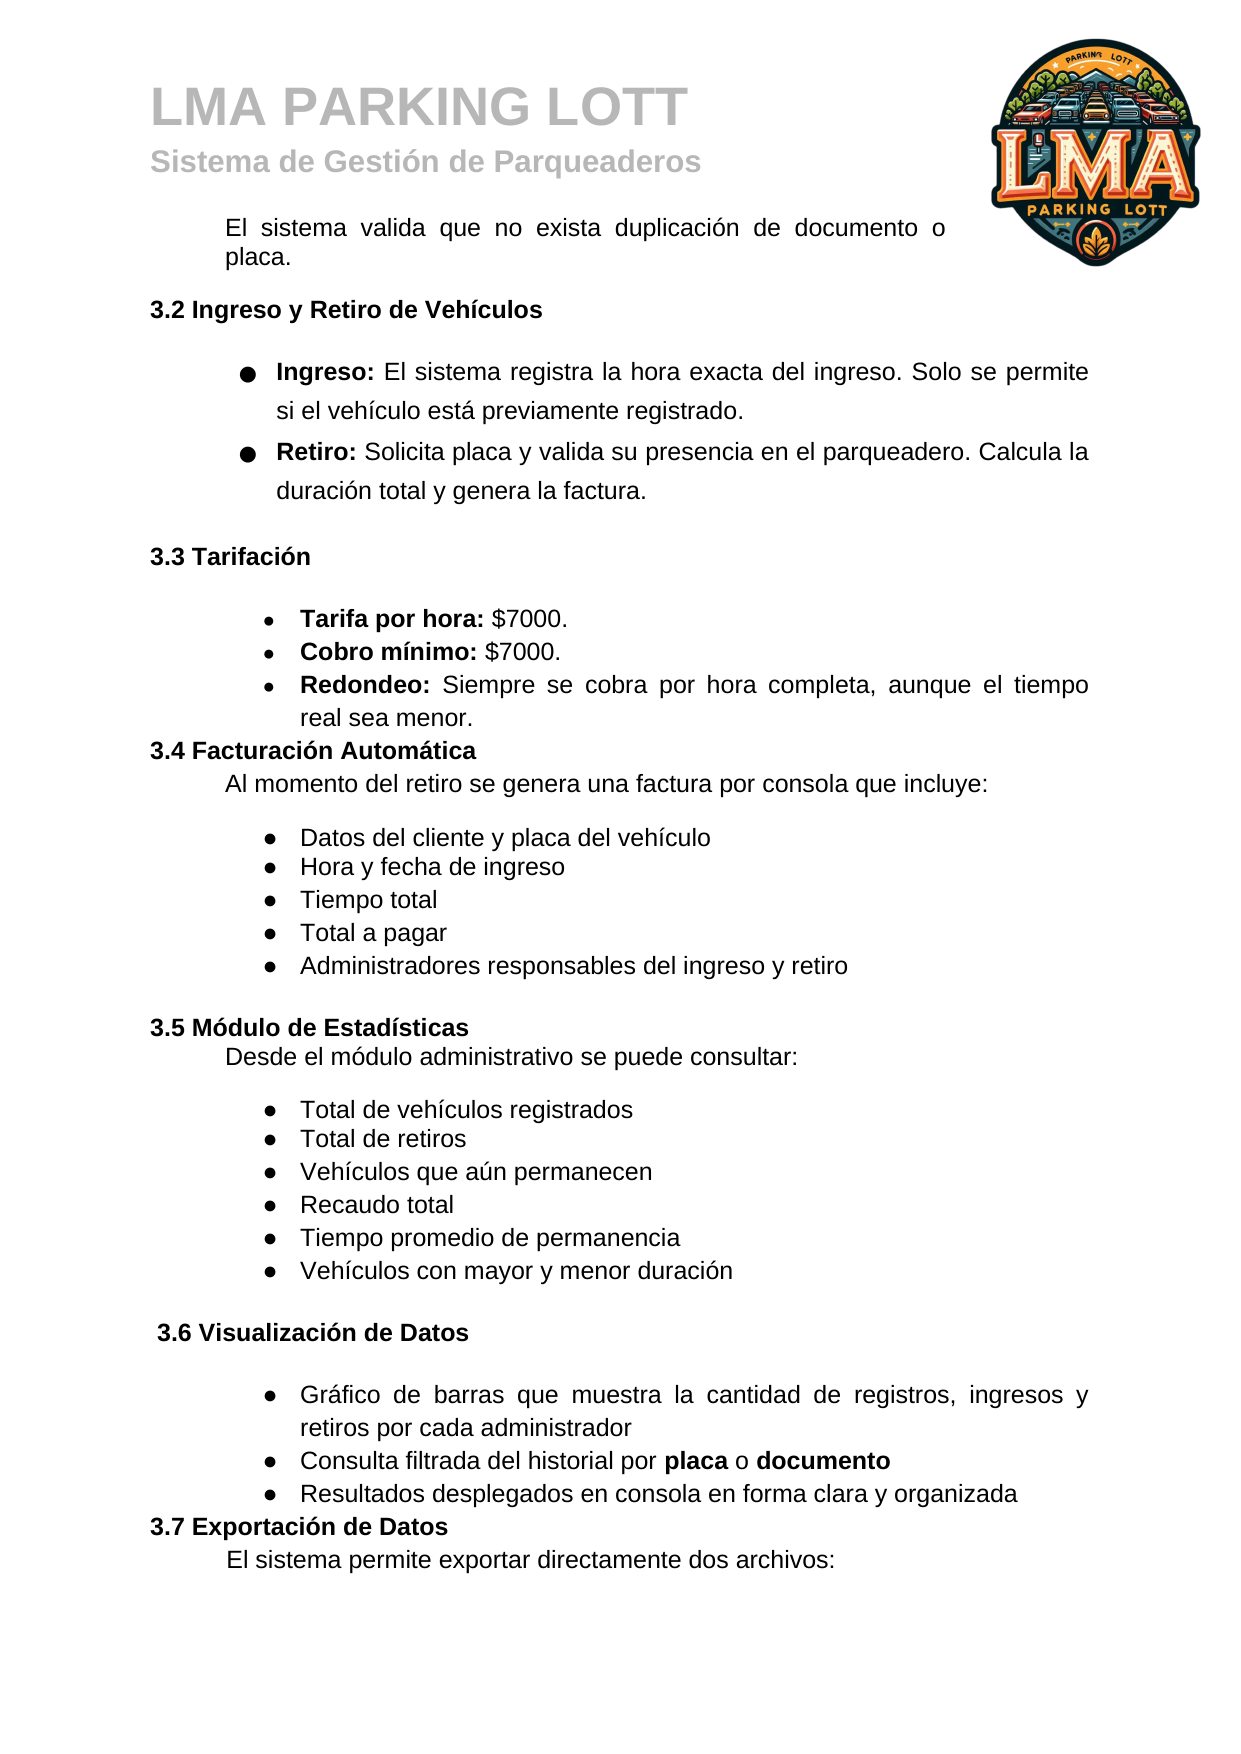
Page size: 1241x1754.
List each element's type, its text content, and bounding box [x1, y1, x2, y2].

subtitle 3.5 Módulo de Estadísticas [150, 1013, 1090, 1042]
list Total de vehículos registrados [262, 1095, 1090, 1124]
text 3.4 Facturación Automática [150, 736, 1090, 765]
list Tiempo total [262, 885, 1090, 913]
list Resultados desplegados en consola en forma clara y organizada [262, 1479, 1090, 1508]
list Administradores responsables del ingreso y retiro [262, 951, 1090, 979]
list Gráfico de barras que muestra la cantidad de registros, ingresos y retiros por cada administrador [262, 1380, 1090, 1442]
list Vehículos con mayor y menor duración [262, 1256, 1090, 1285]
text El sistema valida que no exista duplicación de documento o placa. [225, 213, 1090, 270]
list Total a pagar [262, 918, 1090, 947]
subtitle Desde el módulo administrativo se puede consultar: [225, 1042, 1090, 1070]
list Recaudo total [262, 1190, 1090, 1219]
text 3.7 Exportación de Datos [150, 1512, 1090, 1541]
subtitle 3.6 Visualización de Datos [150, 1318, 1090, 1347]
list Hora y fecha de ingreso [262, 852, 1090, 881]
subtitle Al momento del retiro se genera una factura por consola que incluye: [225, 769, 1090, 798]
subtitle 3.3 Tarifación [150, 542, 1090, 571]
list Cobro mínimo: $7000. [262, 637, 1090, 666]
list Total de retiros [262, 1124, 1090, 1153]
list Redondeo: Siempre se cobra por hora completa, aunque el tiempo real sea menor. [262, 670, 1090, 732]
list Ingreso: El sistema registra la hora exacta del ingreso. Solo se permite si el vehículo está previamente registrado. [239, 349, 1090, 425]
list Tiempo promedio de permanencia [262, 1223, 1090, 1252]
list Retiro: Solicita placa y valida su presencia en el parqueadero. Calcula la duración total y genera la factura. [239, 429, 1090, 505]
list Tarifa por hora: $7000. [262, 604, 1090, 633]
text El sistema permite exportar directamente dos archivos: [150, 1545, 1090, 1574]
list Consulta filtrada del historial por placa o documento [262, 1446, 1090, 1475]
list Datos del cliente y placa del vehículo [262, 823, 1090, 852]
picture [965, 18, 1231, 283]
text 3.2 Ingreso y Retiro de Vehículos [150, 295, 1090, 324]
list Vehículos que aún permanecen [262, 1157, 1090, 1186]
